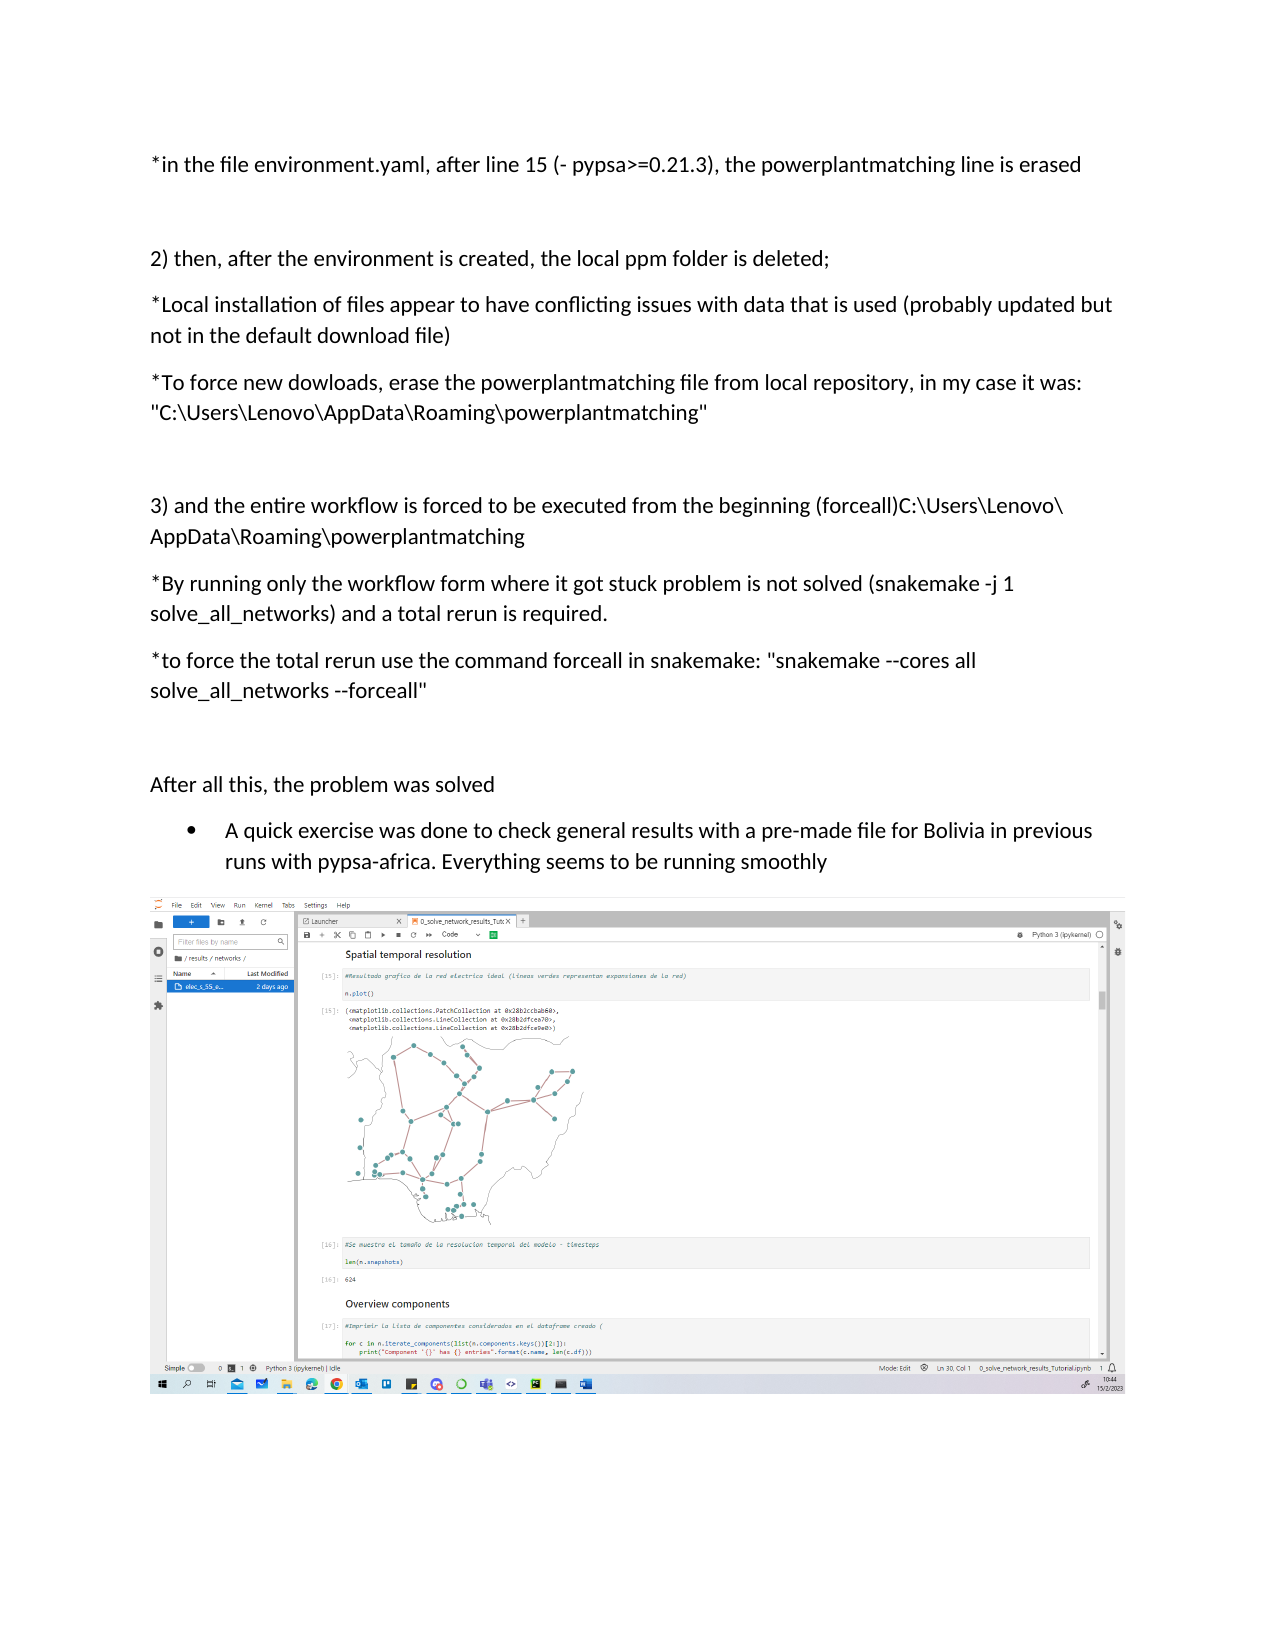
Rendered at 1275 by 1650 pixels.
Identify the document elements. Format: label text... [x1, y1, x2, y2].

text After all this, the problem was solved [150, 770, 1125, 798]
text *By running only the workflow form where it got stuck problem is not solved (snakemake -j 1 solve_all_networks) and a total rerun is required. [150, 569, 1125, 627]
list A quick exercise was done to check general results with a pre-made file for Bolivia in previous runs with pypsa-africa. Everything seems to be running smoothly [187, 817, 1125, 875]
text *to force the total rerun use the command forceall in snakemake: "snakemake --cores all solve_all_networks --forceall" [150, 646, 1125, 704]
text 3) and the entire workflow is forced to be executed from the beginning (forceall)C:\Users\Lenovo\AppData\Roaming\powerplantmatching [150, 492, 1125, 550]
text *To force new dowloads, erase the powerplantmatching file from local repository, in my case it was: "C:\Users\Lenovo\AppData\Roaming\powerplantmatching" [150, 368, 1125, 426]
text *Local installation of files appear to have conflicting issues with data that is used (probably updated but not in the default download file) [150, 291, 1125, 349]
text 2) then, after the environment is created, the local ppm folder is deleted; [150, 244, 1125, 272]
picture [150, 893, 1125, 1394]
text *in the file environment.yaml, after line 15 (- pypsa>=0.21.3), the powerplantmatching line is erased [150, 150, 1125, 178]
